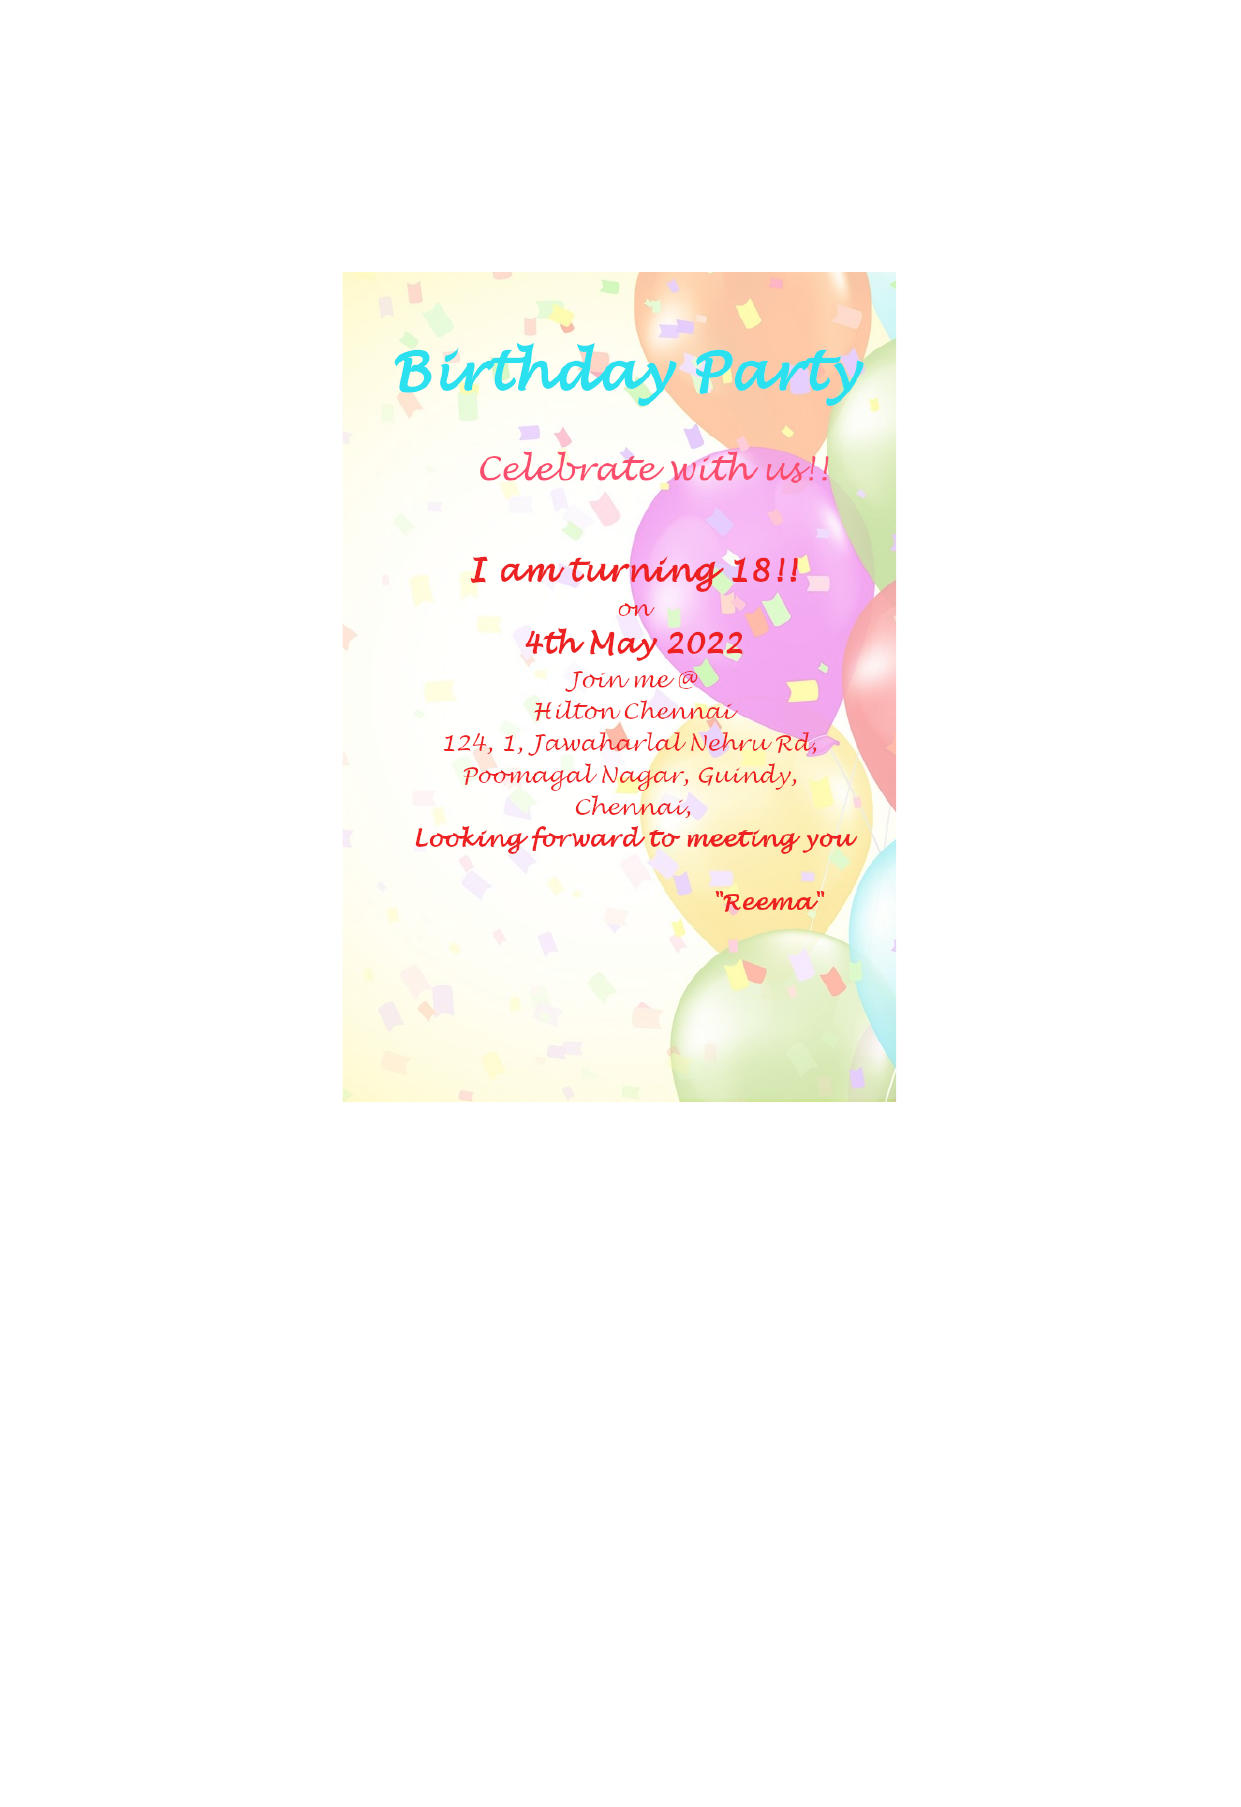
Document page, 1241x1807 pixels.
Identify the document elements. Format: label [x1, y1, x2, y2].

picture [339, 260, 895, 1098]
